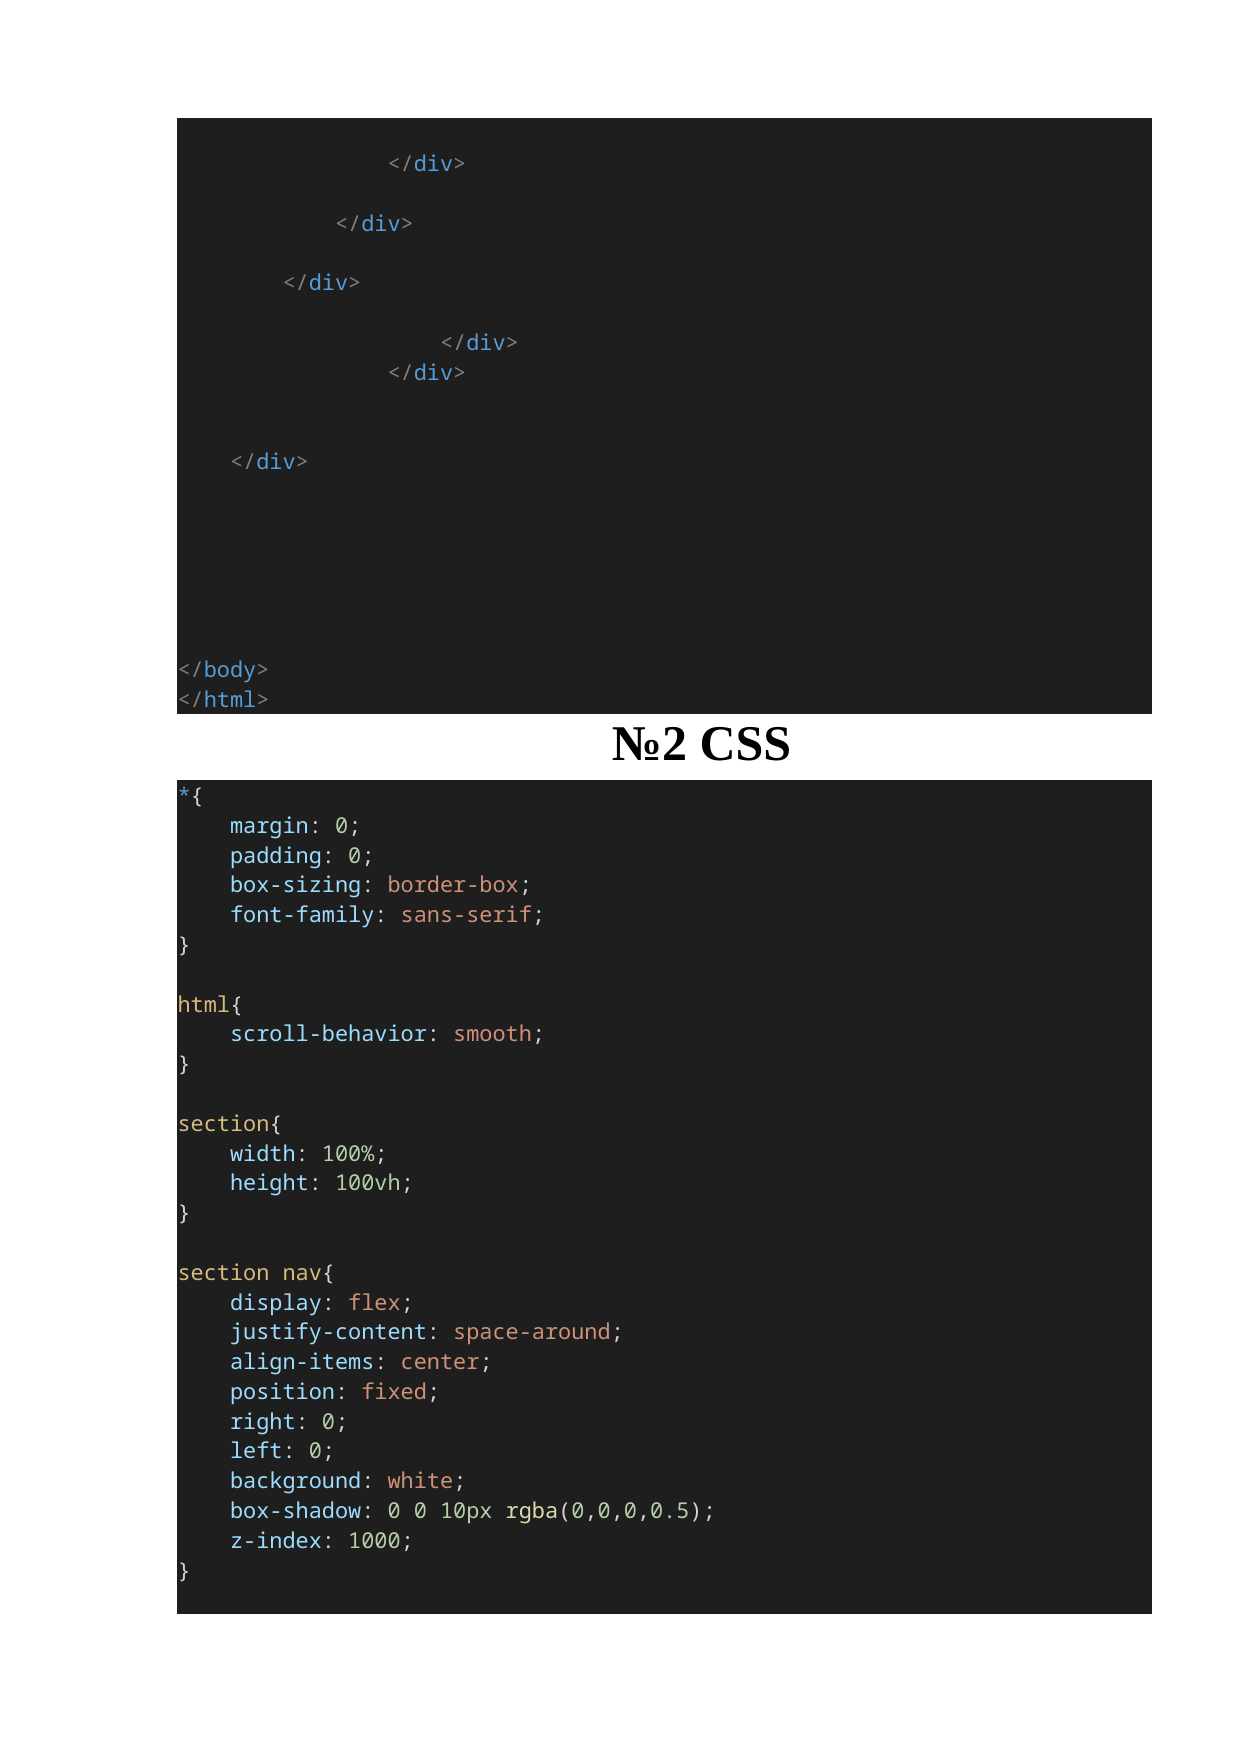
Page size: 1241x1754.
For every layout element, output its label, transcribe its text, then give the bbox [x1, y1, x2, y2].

text scroll-behavior: smooth; [177, 1018, 1152, 1048]
text </div> [177, 267, 1152, 297]
text width: 100%; [177, 1137, 1152, 1167]
text box-sizing: border-box; [177, 869, 1152, 899]
text } [177, 929, 1152, 959]
text </body> [177, 654, 1152, 684]
text html{ [177, 988, 1152, 1018]
text } [177, 1048, 1152, 1078]
text background: white; [177, 1465, 1152, 1495]
text </html> [177, 684, 1152, 714]
text </div> [177, 207, 1152, 237]
text *{ [177, 780, 1152, 810]
text z-index: 1000; [177, 1525, 1152, 1554]
text box-shadow: 0 0 10px rgba(0,0,0,0.5); [177, 1495, 1152, 1525]
text margin: 0; [177, 810, 1152, 839]
text section{ [177, 1108, 1152, 1137]
text section nav{ [177, 1257, 1152, 1286]
text </div> [177, 446, 1152, 476]
text font-family: sans-serif; [177, 899, 1152, 929]
text align-items: center; [177, 1346, 1152, 1376]
text </div> [177, 327, 1152, 356]
text padding: 0; [177, 839, 1152, 869]
text position: fixed; [177, 1376, 1152, 1406]
text left: 0; [177, 1435, 1152, 1465]
text } [177, 1554, 1152, 1584]
text </div> [177, 148, 1152, 178]
text right: 0; [177, 1406, 1152, 1435]
text height: 100vh; [177, 1167, 1152, 1197]
text justify-content: space-around; [177, 1316, 1152, 1346]
text display: flex; [177, 1286, 1152, 1316]
text } [177, 1197, 1152, 1227]
text </div> [177, 356, 1152, 386]
text №2 СSS [177, 714, 1152, 771]
